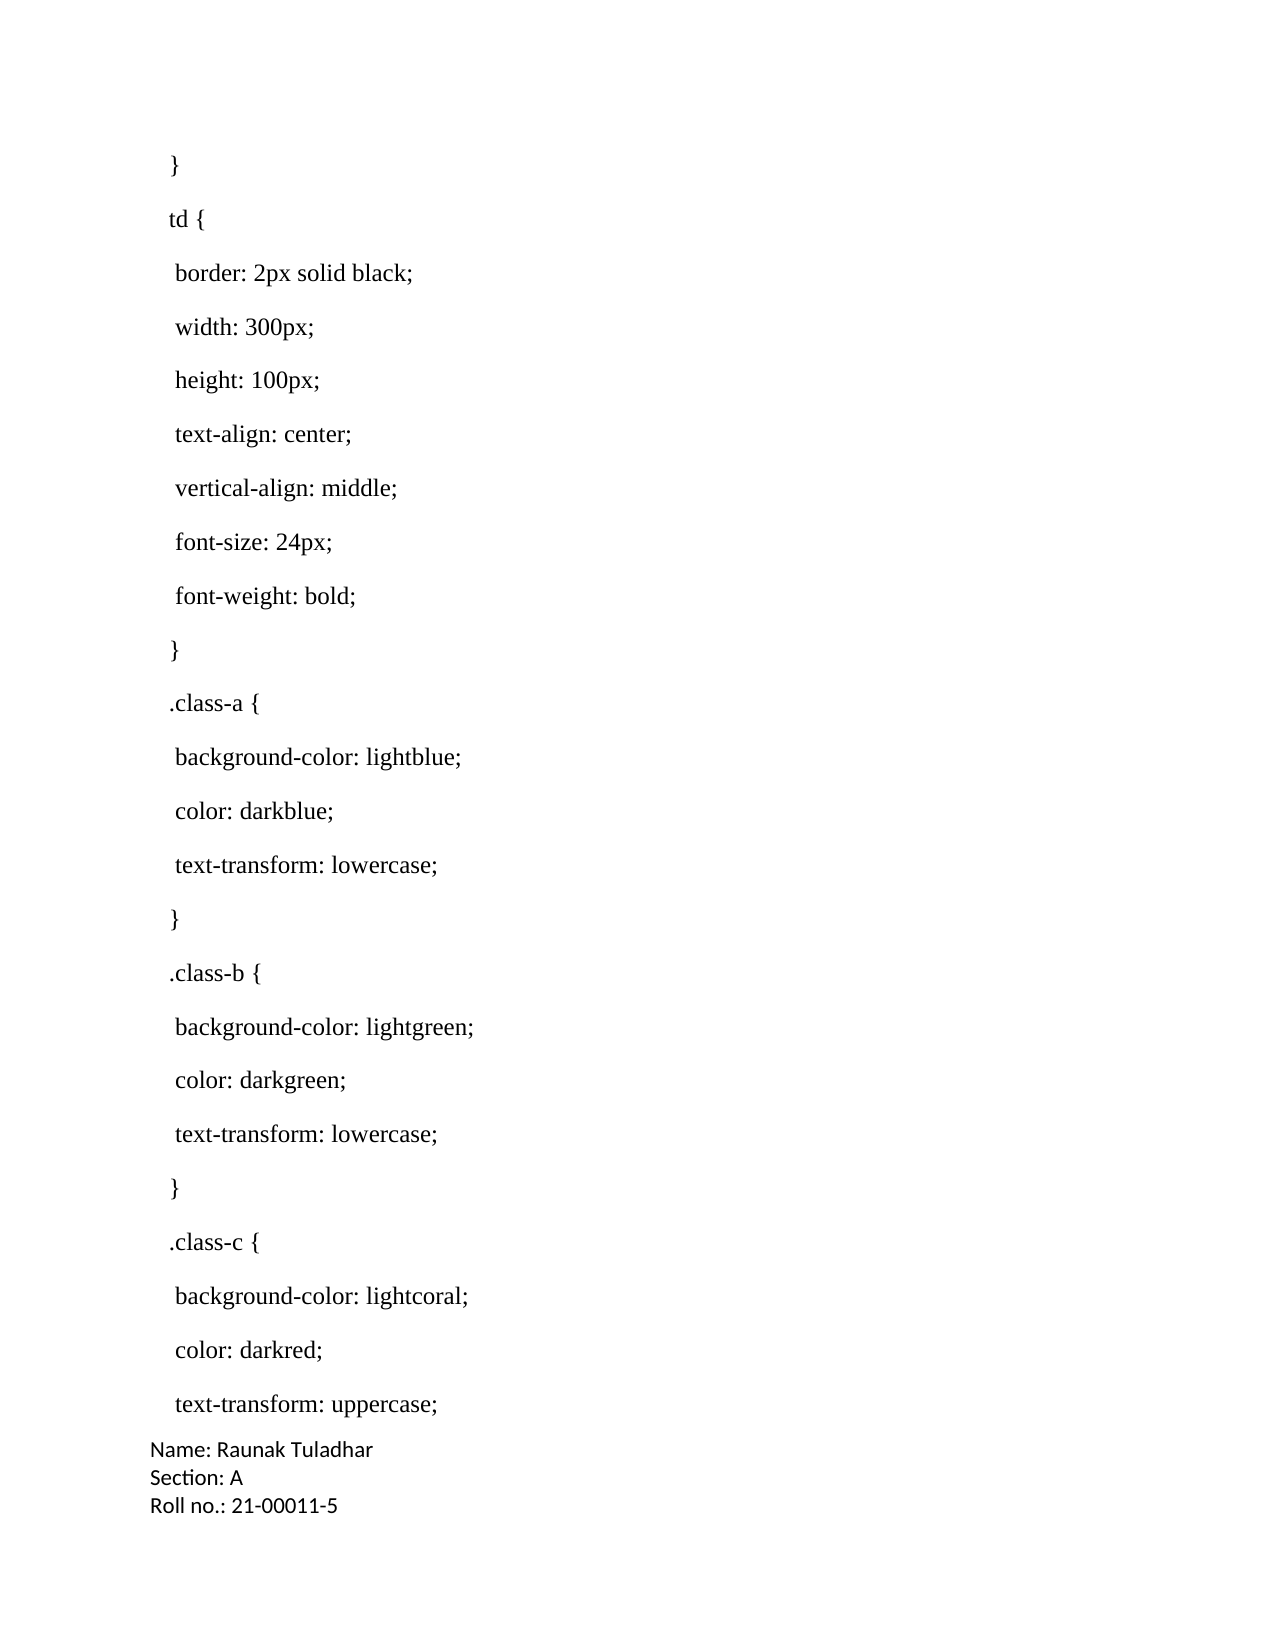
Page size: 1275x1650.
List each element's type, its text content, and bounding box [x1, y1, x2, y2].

text text-transform: lowercase; [150, 850, 1125, 879]
text color: darkgreen; [150, 1066, 1125, 1094]
text text-transform: lowercase; [150, 1119, 1125, 1148]
text .class-b { [150, 958, 1125, 987]
text background-color: lightblue; [150, 742, 1125, 771]
text td { [150, 204, 1125, 233]
text width: 300px; [150, 312, 1125, 340]
text height: 100px; [150, 365, 1125, 394]
text font-size: 24px; [150, 527, 1125, 556]
text .class-a { [150, 688, 1125, 717]
text background-color: lightcoral; [150, 1281, 1125, 1310]
text text-align: center; [150, 419, 1125, 448]
text vertical-align: middle; [150, 473, 1125, 502]
text background-color: lightgreen; [150, 1012, 1125, 1040]
text } [150, 150, 1125, 179]
text color: darkred; [150, 1335, 1125, 1363]
text } [150, 635, 1125, 663]
text .class-c { [150, 1227, 1125, 1256]
text font-weight: bold; [150, 581, 1125, 609]
text border: 2px solid black; [150, 258, 1125, 286]
text } [150, 904, 1125, 933]
text } [150, 1173, 1125, 1202]
text color: darkblue; [150, 796, 1125, 825]
text text-transform: uppercase; [150, 1389, 1125, 1417]
